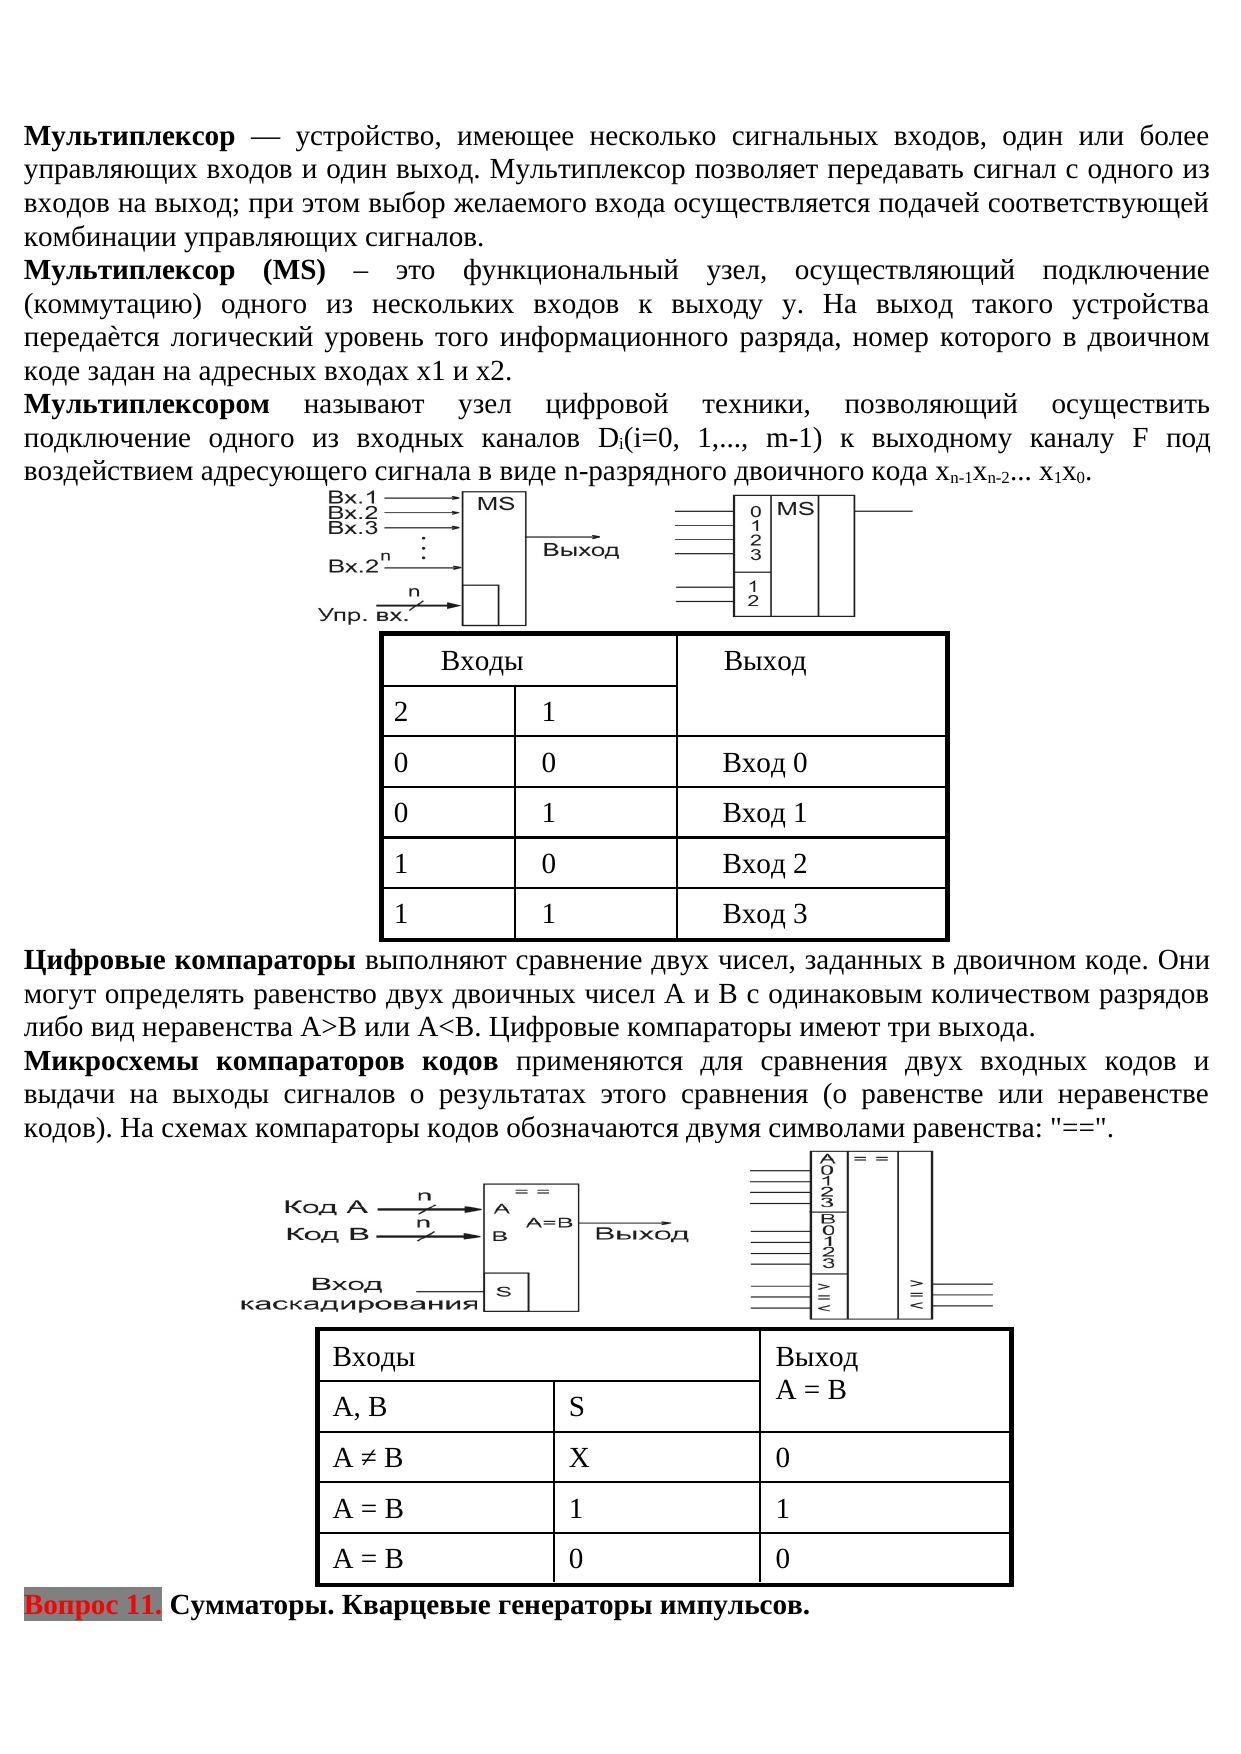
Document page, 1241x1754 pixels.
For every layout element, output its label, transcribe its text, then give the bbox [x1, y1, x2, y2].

table_cell 1 [761, 1483, 1009, 1532]
table_cell 0 [384, 737, 514, 786]
text Мультиплексор — устройство, имеющее несколько сигнальных входов, один или более управляющих входов и один выход. Мультиплексор позволяет передавать сигнал с одного из входов на выход; при этом выбор желаемого входа осуществляется подачей соответствующей комбинации управляющих сигналов. [24, 118, 1211, 252]
text Вопрос 11. Сумматоры. Кварцевые генераторы импульсов. [162, 1587, 1211, 1621]
table_cell 0 [516, 737, 676, 786]
text Микросхемы компараторов кодов применяются для сравнения двух входных кодов и выдачи на выходы сигналов о результатах этого сравнения (о равенстве или неравенстве кодов). На схемах компараторы кодов обозначаются двумя символами равенства: "==". [24, 1043, 1211, 1143]
table_cell 2 [384, 687, 514, 735]
table_cell А, В [320, 1382, 553, 1431]
text Мультиплексор (МS) – это функциональный узел, осуществляющий подключение (коммутацию) одного из нескольких входов к выходу у. На выход такого устройства передаѐтся логический уровень того информационного разряда, номер которого в двоичном коде задан на адресных входах х1 и х2. [24, 252, 1211, 386]
table_cell A ≠ B [320, 1433, 553, 1481]
table_cell 1 [384, 839, 514, 887]
picture [228, 1143, 1006, 1327]
table_cell 1 [384, 889, 514, 938]
text Мультиплексором называют узел цифровой техники, позволяющий осуществить подключение одного из входных каналов Di(i=0, 1,..., m-1) к выходному каналу F под воздействием адресующего сигнала в виде n-разрядного двоичного кода хn-1хn-2... x1х0. [24, 386, 1211, 487]
table_cell S [555, 1382, 759, 1431]
table_cell 0 [384, 788, 514, 836]
table_header Входы [320, 1331, 759, 1380]
table_cell 1 [516, 889, 676, 938]
table_cell 0 [555, 1534, 759, 1582]
table_header Входы [384, 636, 676, 684]
table_cell 1 [516, 788, 676, 836]
table_cell 1 [516, 687, 676, 735]
table_cell Вход 2 [678, 839, 945, 887]
table_cell Вход 0 [678, 737, 945, 786]
table_header Выход A = B [761, 1331, 1009, 1431]
table_cell Вход 1 [678, 788, 945, 836]
table_cell 0 [516, 839, 676, 887]
text Цифровые компараторы выполняют сравнение двух чисел, заданных в двоичном коде. Они могут определять равенство двух двоичных чисел А и В с одинаковым количеством разрядов либо вид неравенства А>В или А<В. Цифровые компараторы имеют три выхода. [24, 942, 1211, 1043]
table_cell Вход 3 [678, 889, 945, 938]
table_cell 0 [761, 1433, 1009, 1481]
table_header Выход [678, 636, 945, 735]
table_cell 0 [761, 1534, 1009, 1582]
table_cell 1 [555, 1483, 759, 1532]
table_cell X [555, 1433, 759, 1481]
table_cell A = B [320, 1534, 553, 1582]
picture [310, 487, 925, 632]
table_cell A = B [320, 1483, 553, 1532]
